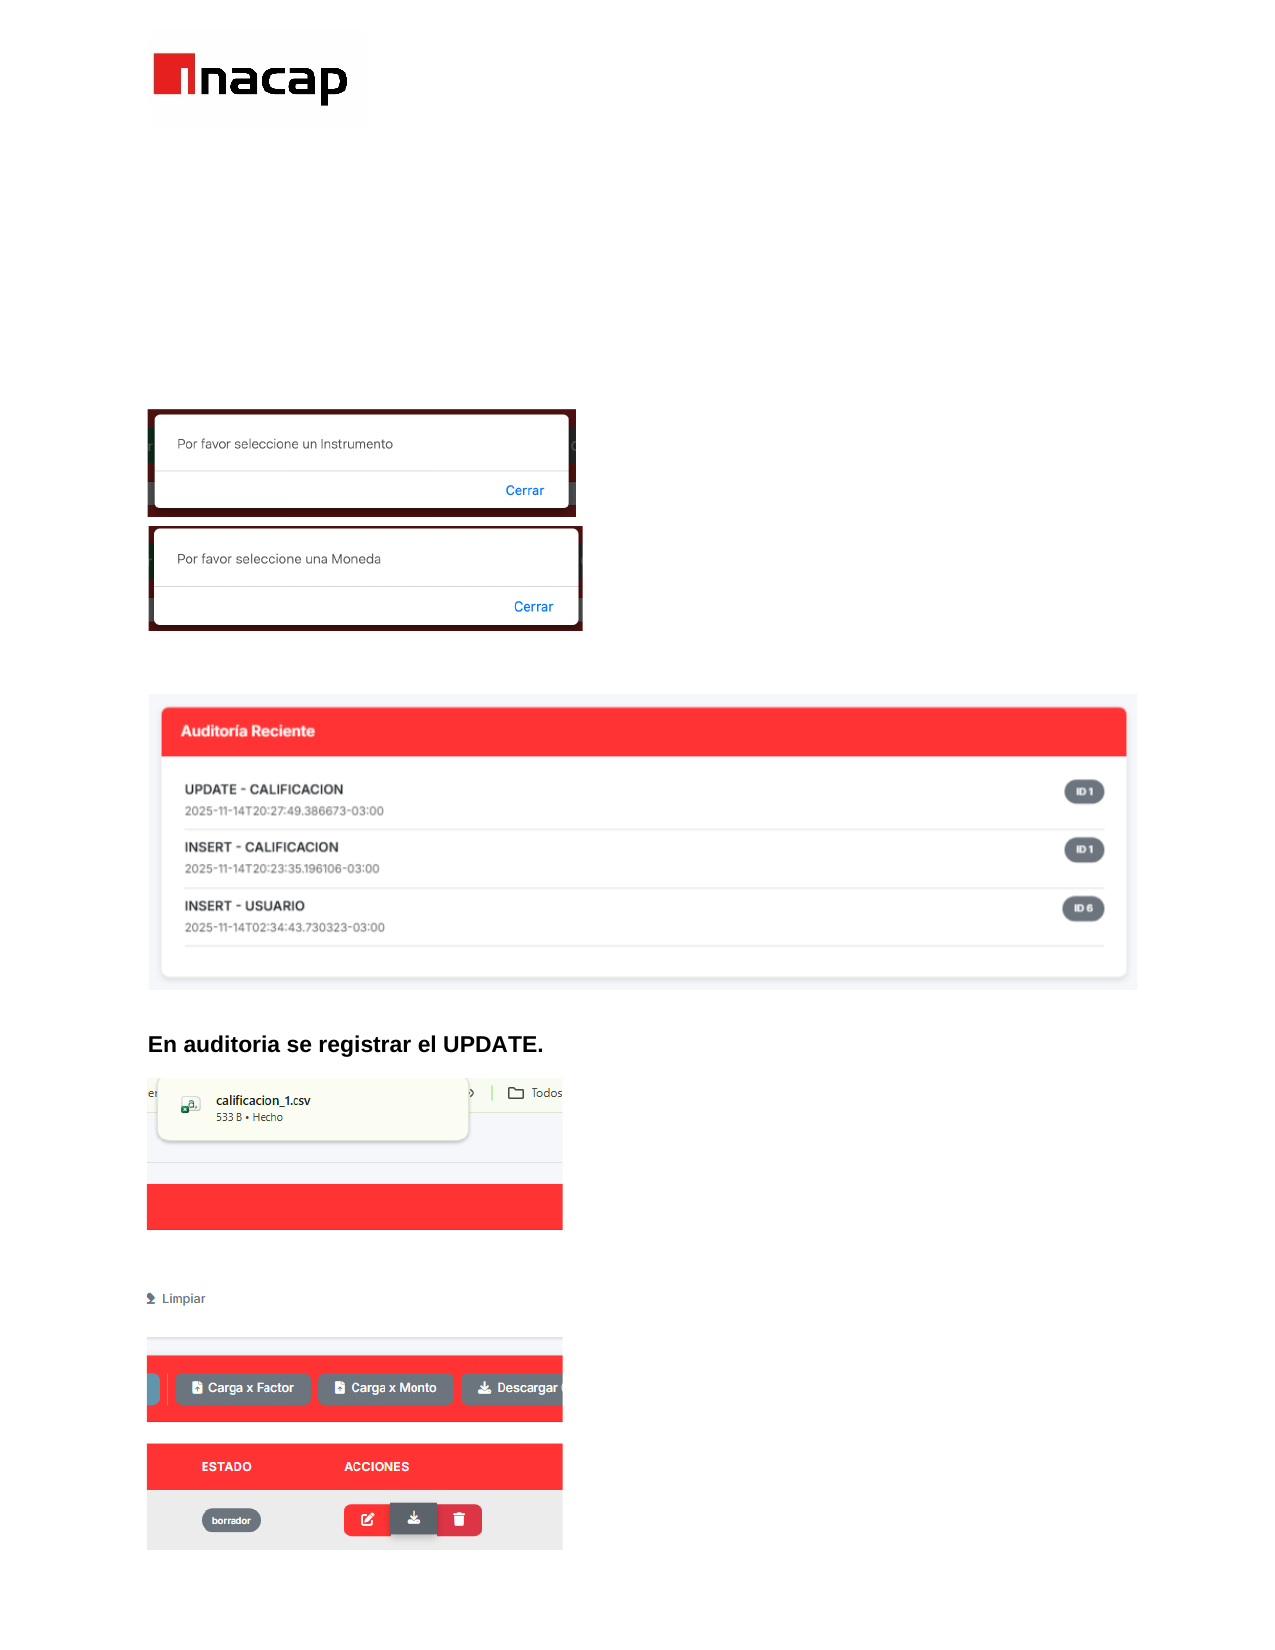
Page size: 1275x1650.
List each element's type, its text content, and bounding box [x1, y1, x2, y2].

text En auditoria se registrar el UPDATE. [148, 1031, 1137, 1058]
picture [148, 694, 1138, 990]
picture [147, 409, 576, 517]
picture [148, 526, 583, 631]
picture [146, 1078, 563, 1563]
picture [147, 28, 370, 130]
